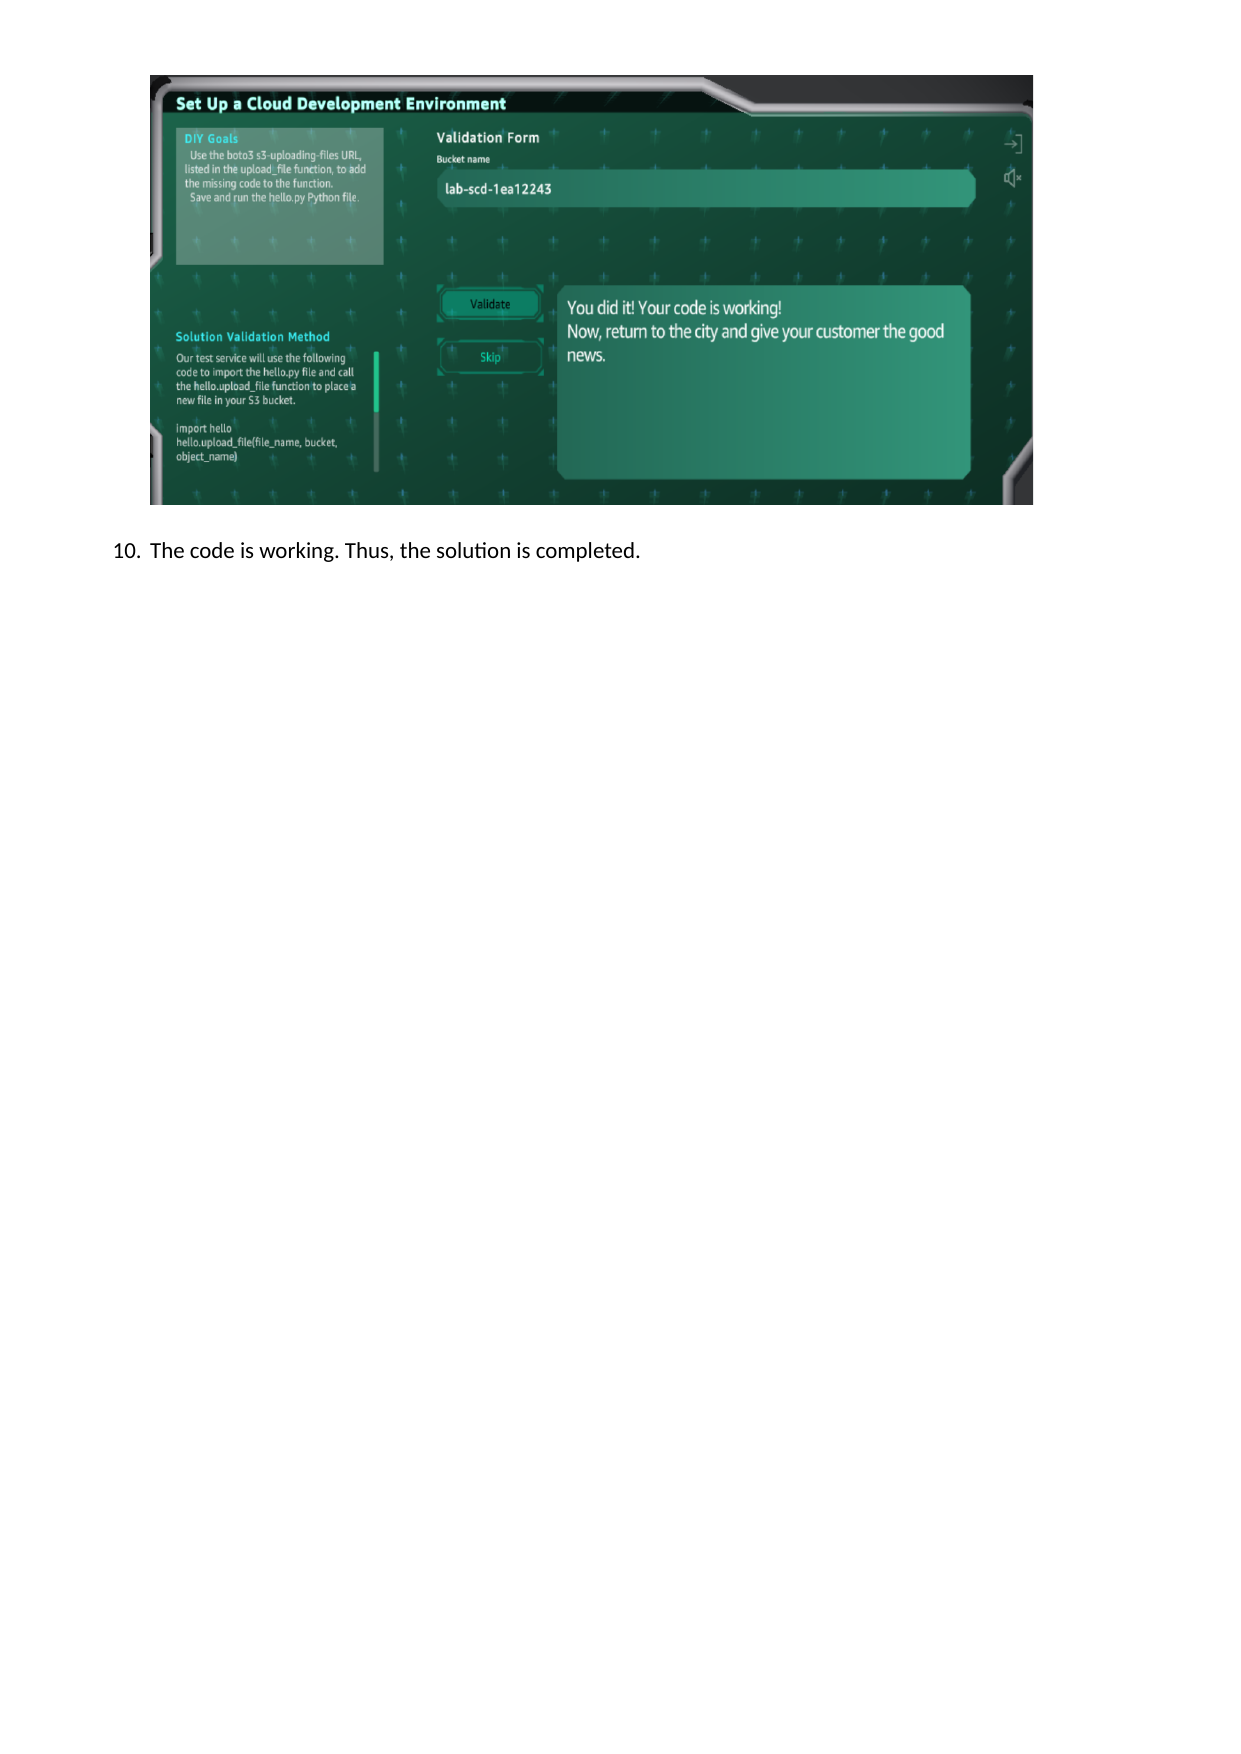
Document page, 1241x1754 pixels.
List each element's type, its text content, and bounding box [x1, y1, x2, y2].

picture [150, 75, 1034, 505]
list The code is working. Thus, the solution is completed. [112, 537, 1165, 564]
